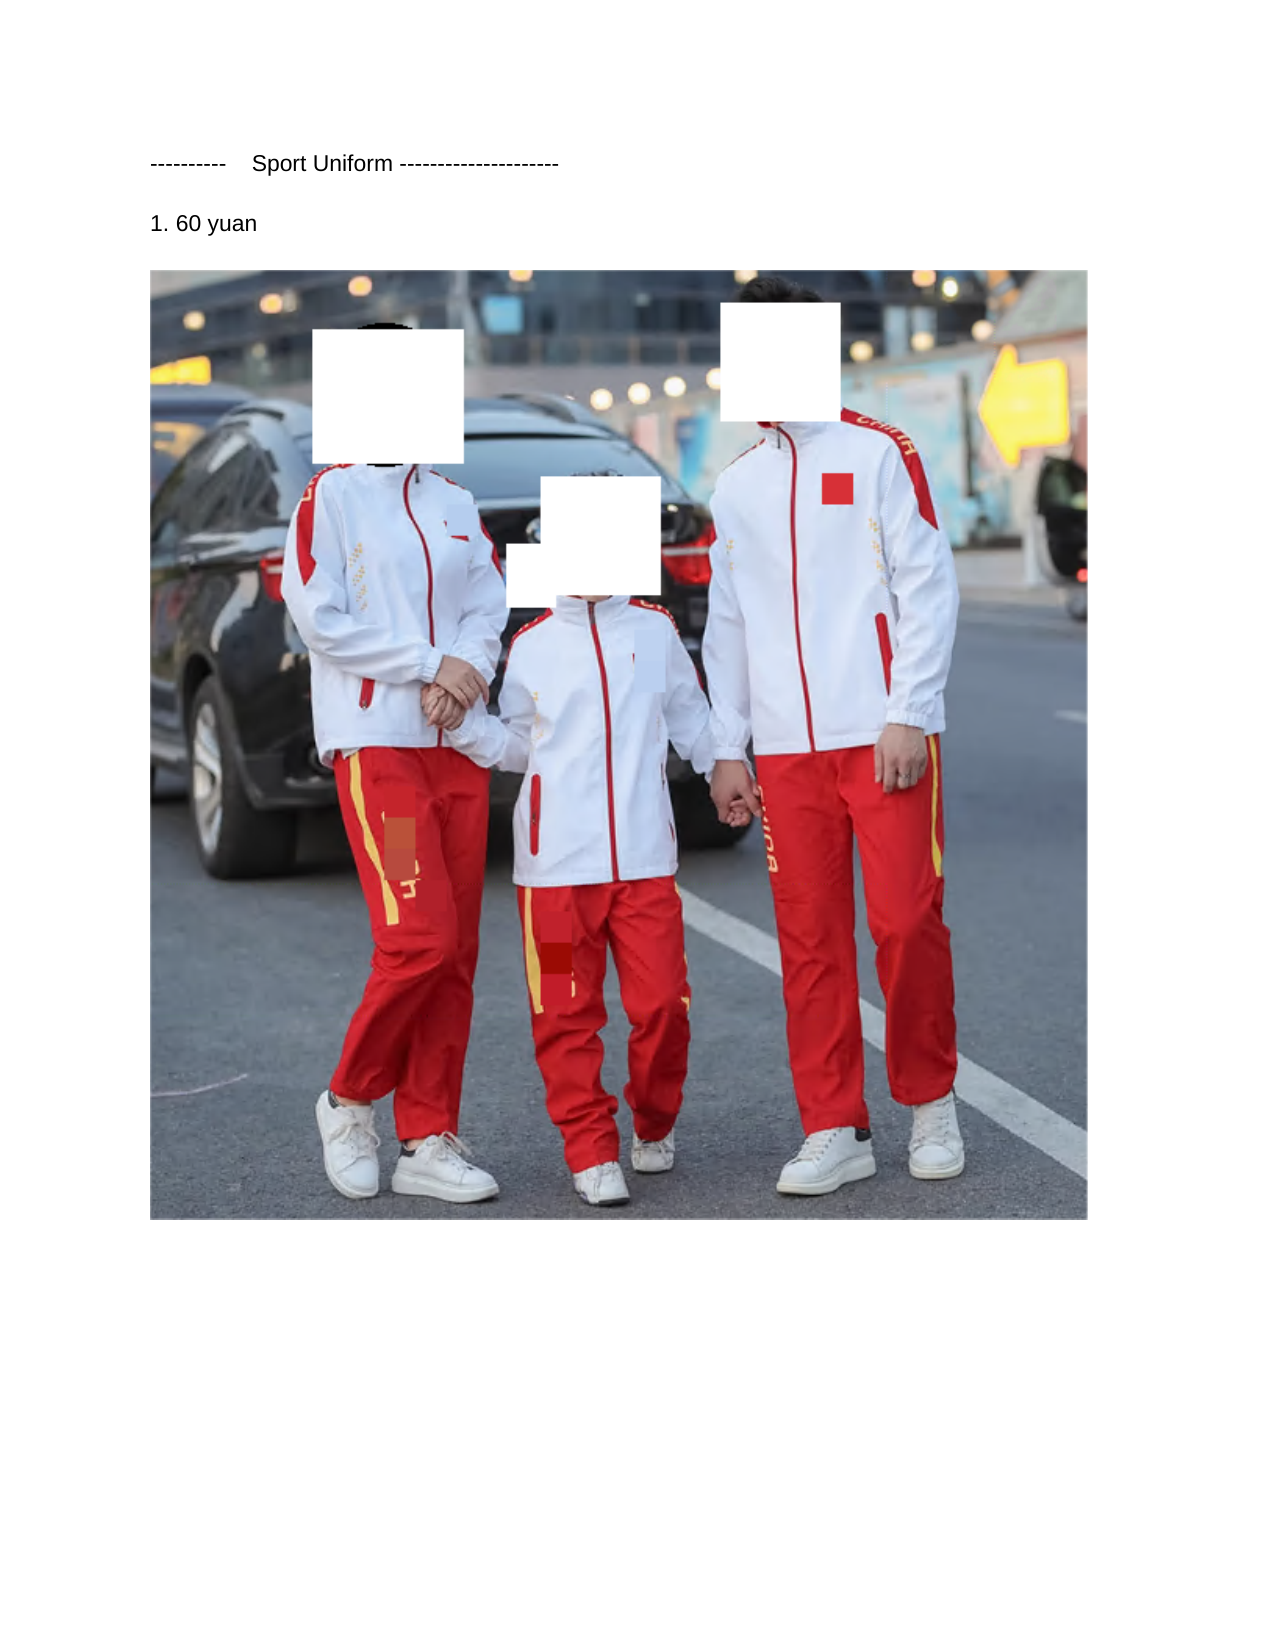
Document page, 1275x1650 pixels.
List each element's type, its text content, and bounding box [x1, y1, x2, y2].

picture [150, 270, 1088, 1220]
list 60 yuan [150, 210, 1125, 237]
text ---------- Sport Uniform --------------------- [150, 150, 1125, 176]
